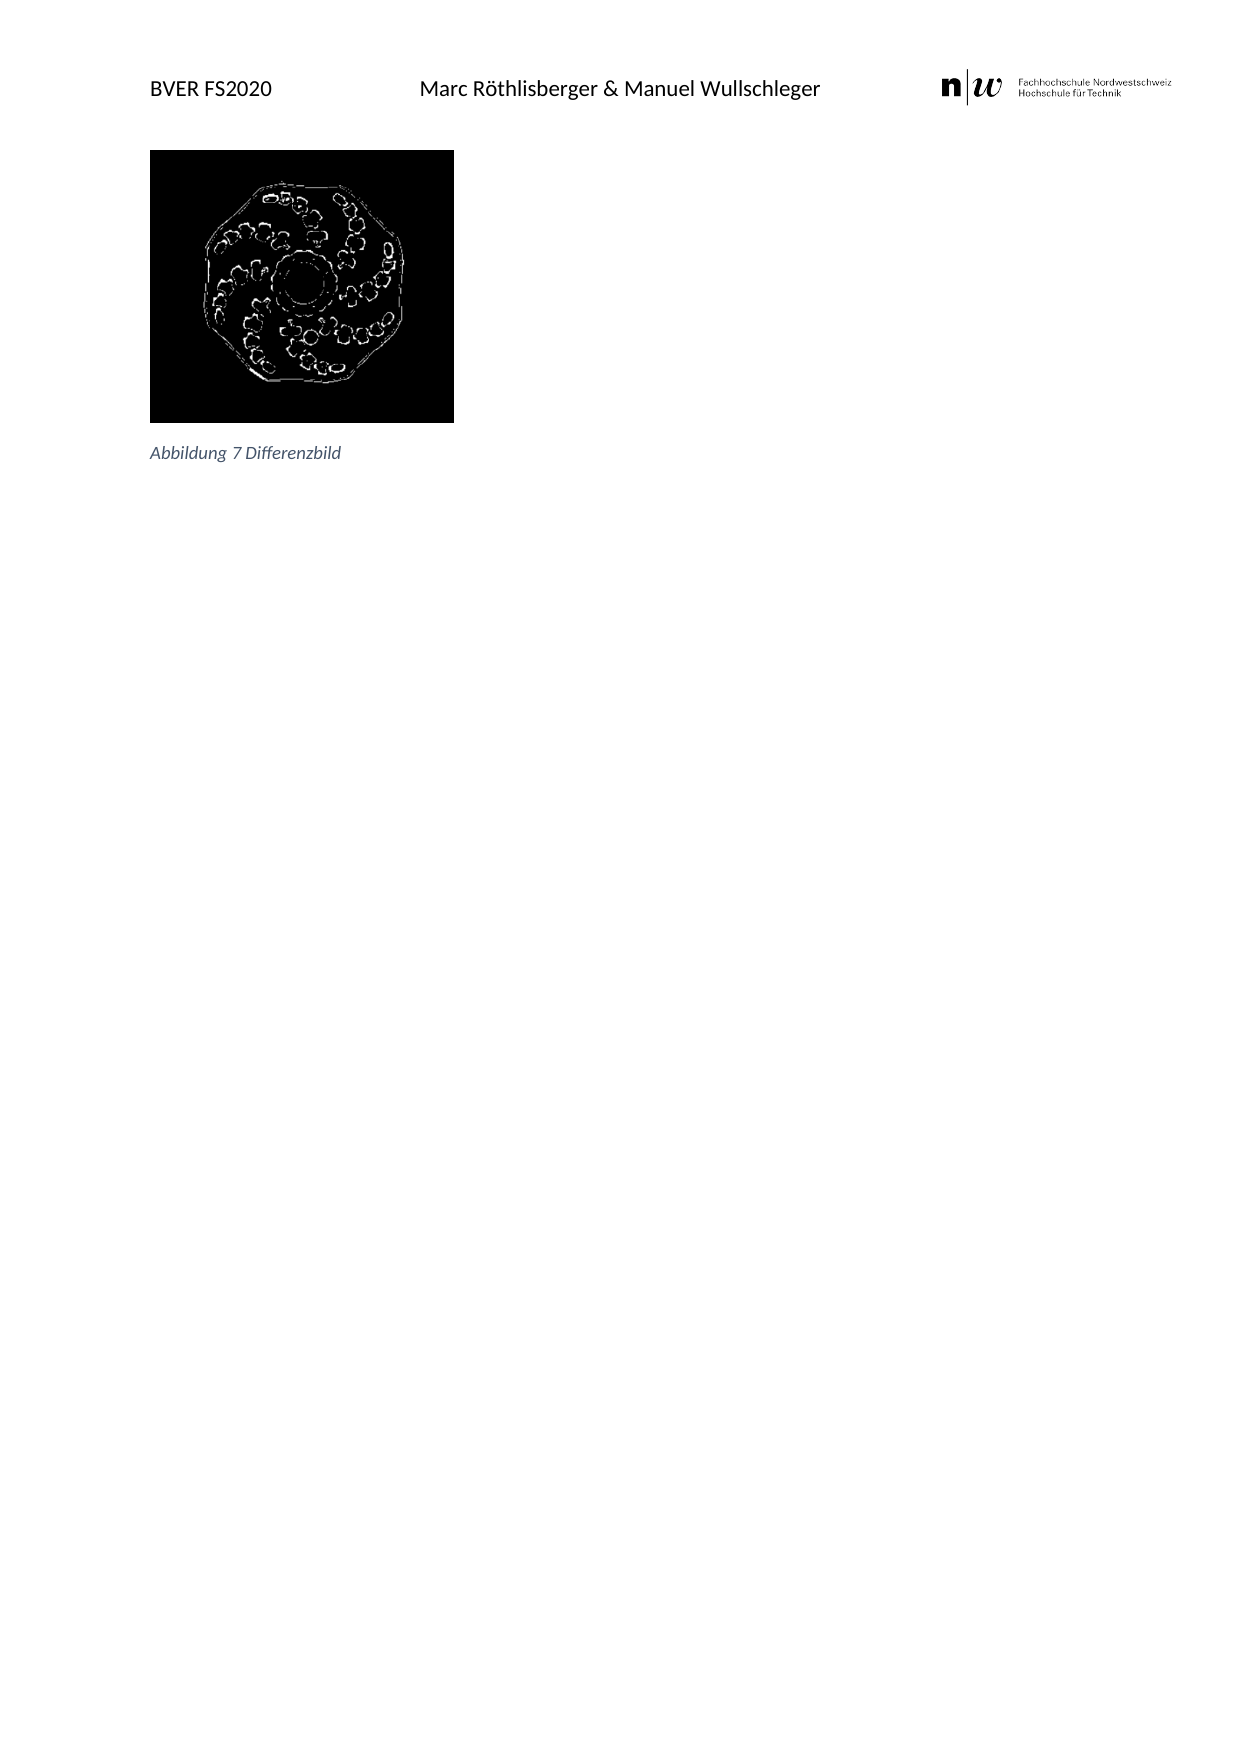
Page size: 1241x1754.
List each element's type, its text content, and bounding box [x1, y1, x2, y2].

picture [150, 150, 454, 423]
text Abbildung 7 Differenzbild [150, 441, 1090, 464]
picture [922, 61, 1189, 118]
